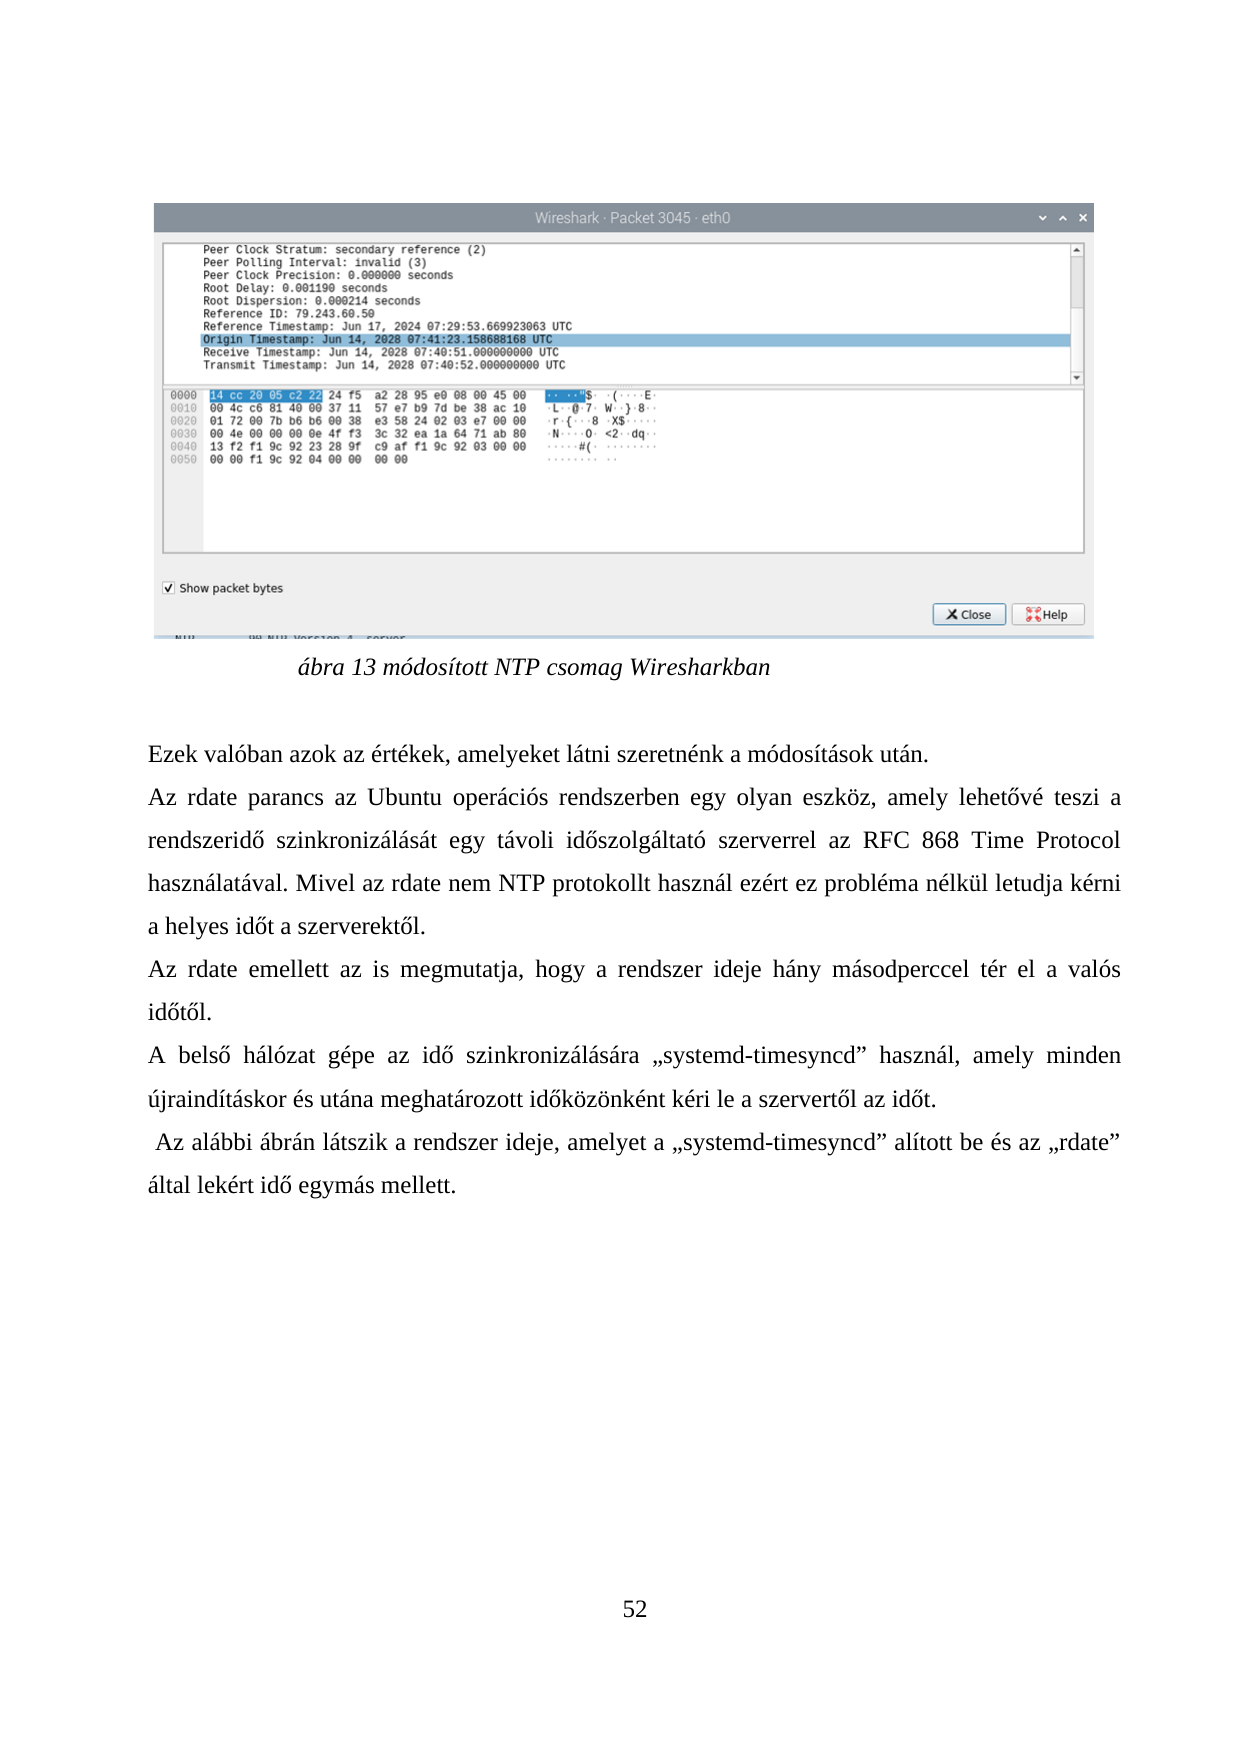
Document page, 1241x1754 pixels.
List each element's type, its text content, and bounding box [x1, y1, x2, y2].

text Az rdate emellett az is megmutatja, hogy a rendszer ideje hány másodperccel tér el a valós időtől. [148, 954, 1122, 1026]
text A belső hálózat gépe az idő szinkronizálására „systemd-timesyncd” használ, amely minden újraindításkor és utána meghatározott időközönként kéri le a szervertől az időt. [148, 1041, 1122, 1112]
text Az alábbi ábrán látszik a rendszer ideje, amelyet a „systemd-timesyncd” alított be és az „rdate” által lekért idő egymás mellett. [148, 1127, 1122, 1199]
picture [153, 203, 1094, 639]
text Az rdate parancs az Ubuntu operációs rendszerben egy olyan eszköz, amely lehetővé teszi a rendszeridő szinkronizálását egy távoli időszolgáltató szerverrel az RFC 868 Time Protocol használatával. Mivel az rdate nem NTP protokollt használ ezért ez probléma nélkül letudja kérni a helyes időt a szerverektől. [148, 782, 1122, 940]
text ábra 13 módosított NTP csomag Wiresharkban [223, 652, 1122, 681]
text Ezek valóban azok az értékek, amelyeket látni szeretnénk a módosítások után. [148, 739, 1122, 767]
